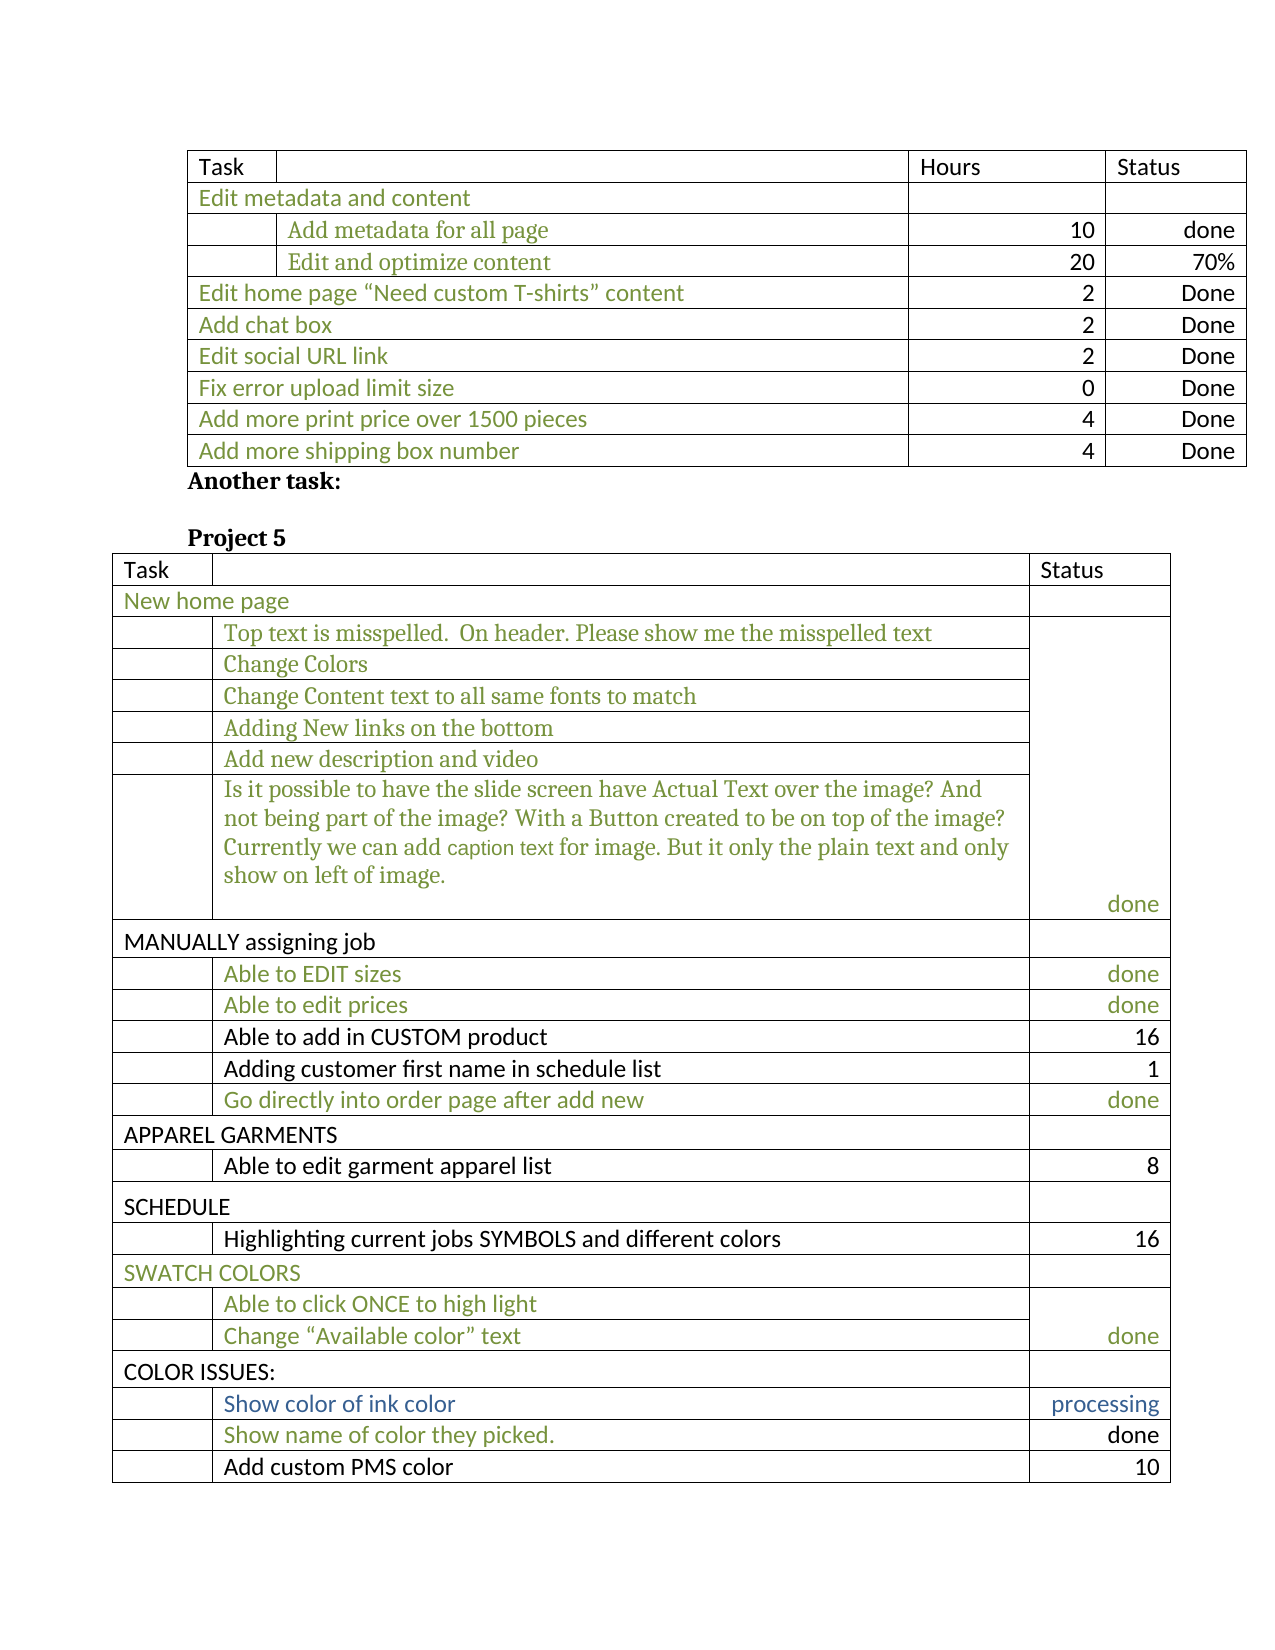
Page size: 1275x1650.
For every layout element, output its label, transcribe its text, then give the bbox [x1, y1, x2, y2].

table_cell Add more shipping box number [188, 435, 908, 466]
table_cell Edit home page “Need custom T-shirts” content [188, 277, 908, 308]
table_cell Change “Available color” text [213, 1320, 1029, 1350]
table_header Hours [909, 151, 1105, 182]
table_cell Edit metadata and content [188, 183, 908, 213]
table_cell 10 [909, 214, 1105, 245]
table_cell Able to EDIT sizes [213, 958, 1029, 988]
table_cell [1030, 1116, 1170, 1149]
table_header Status [1030, 554, 1170, 584]
table_cell Add chat box [188, 309, 908, 339]
table_cell done [1030, 958, 1170, 988]
table_cell [113, 617, 212, 648]
table_cell COLOR ISSUES: [113, 1351, 1029, 1387]
text Another task: [187, 467, 1087, 495]
table_header [277, 151, 908, 182]
table_cell 16 [1030, 1223, 1170, 1254]
table_cell Top text is misspelled. On header. Please show me the misspelled text [213, 617, 1029, 648]
table_cell [113, 775, 212, 919]
table_cell [113, 1150, 212, 1181]
table_cell [188, 214, 276, 245]
table_cell [188, 246, 276, 276]
table_header [213, 554, 1029, 584]
table_cell [113, 1451, 212, 1482]
table_cell [113, 1084, 212, 1115]
table_cell 4 [909, 404, 1105, 434]
table_cell Done [1106, 277, 1246, 308]
table_cell 20 [909, 246, 1105, 276]
table_cell [113, 1320, 212, 1350]
table_cell done [1106, 214, 1246, 245]
table_cell done [1030, 617, 1170, 919]
table_cell New home page [113, 586, 1029, 616]
table_cell SWATCH COLORS [113, 1255, 1029, 1287]
table_cell [113, 958, 212, 988]
table_cell Show color of ink color [213, 1388, 1029, 1418]
table_cell processing [1030, 1388, 1170, 1418]
table_cell SCHEDULE [113, 1182, 1029, 1222]
table_cell 0 [909, 372, 1105, 402]
table_cell Able to click ONCE to high light [213, 1288, 1029, 1319]
table_cell 2 [909, 340, 1105, 371]
table_cell 10 [1030, 1451, 1170, 1482]
table_cell [113, 649, 212, 679]
table_cell [113, 1223, 212, 1254]
table_header Task [188, 151, 276, 182]
table_cell 16 [1030, 1021, 1170, 1052]
table_cell Able to edit prices [213, 990, 1029, 1020]
table_cell 1 [1030, 1053, 1170, 1083]
table_cell [113, 680, 212, 711]
text Project 5 [187, 524, 1087, 553]
table_cell Add metadata for all page [277, 214, 908, 245]
table_cell Able to add in CUSTOM product [213, 1021, 1029, 1052]
table_cell [113, 990, 212, 1020]
table_cell Adding New links on the bottom [213, 712, 1029, 742]
table_cell [909, 183, 1105, 213]
table_cell 70% [1106, 246, 1246, 276]
table_cell Fix error upload limit size [188, 372, 908, 402]
table_cell Change Colors [213, 649, 1029, 679]
table_cell Done [1106, 435, 1246, 466]
table_cell [113, 1420, 212, 1450]
table_cell APPAREL GARMENTS [113, 1116, 1029, 1149]
table_cell Add more print price over 1500 pieces [188, 404, 908, 434]
table_cell done [1030, 1084, 1170, 1115]
table_cell Adding customer first name in schedule list [213, 1053, 1029, 1083]
table_cell Done [1106, 372, 1246, 402]
table_cell Edit social URL link [188, 340, 908, 371]
table_cell [113, 1053, 212, 1083]
table_cell [1030, 1255, 1170, 1287]
table_cell Done [1106, 404, 1246, 434]
table_cell Edit and optimize content [277, 246, 908, 276]
table_cell MANUALLY assigning job [113, 920, 1029, 957]
table_cell Done [1106, 340, 1246, 371]
table_cell done [1030, 990, 1170, 1020]
table_cell done [1030, 1420, 1170, 1450]
table_cell [113, 1288, 212, 1319]
table_header Task [113, 554, 212, 584]
table_cell done [1030, 1288, 1170, 1350]
table_cell [113, 743, 212, 774]
table_cell [113, 1388, 212, 1418]
table_cell Able to edit garment apparel list [213, 1150, 1029, 1181]
table_header Status [1106, 151, 1246, 182]
table_cell Done [1106, 309, 1246, 339]
table_cell [1030, 1182, 1170, 1222]
table_cell Highlighting current jobs SYMBOLS and different colors [213, 1223, 1029, 1254]
table_cell [1106, 183, 1246, 213]
table_cell Is it possible to have the slide screen have Actual Text over the image? And not being part of the image? With a Button created to be on top of the image? Currently we can add caption text for image. But it only the plain text and only show on left of image. [213, 775, 1029, 919]
table_cell Show name of color they picked. [213, 1420, 1029, 1450]
table_cell [1030, 586, 1170, 616]
table_cell 2 [909, 309, 1105, 339]
table_cell Change Content text to all same fonts to match [213, 680, 1029, 711]
table_cell [1030, 920, 1170, 957]
table_cell 8 [1030, 1150, 1170, 1181]
table_cell Go directly into order page after add new [213, 1084, 1029, 1115]
table_cell [113, 1021, 212, 1052]
table_cell 4 [909, 435, 1105, 466]
table_cell 2 [909, 277, 1105, 308]
table_cell [113, 712, 212, 742]
table_cell Add new description and video [213, 743, 1029, 774]
table_cell Add custom PMS color [213, 1451, 1029, 1482]
table_cell [1030, 1351, 1170, 1387]
